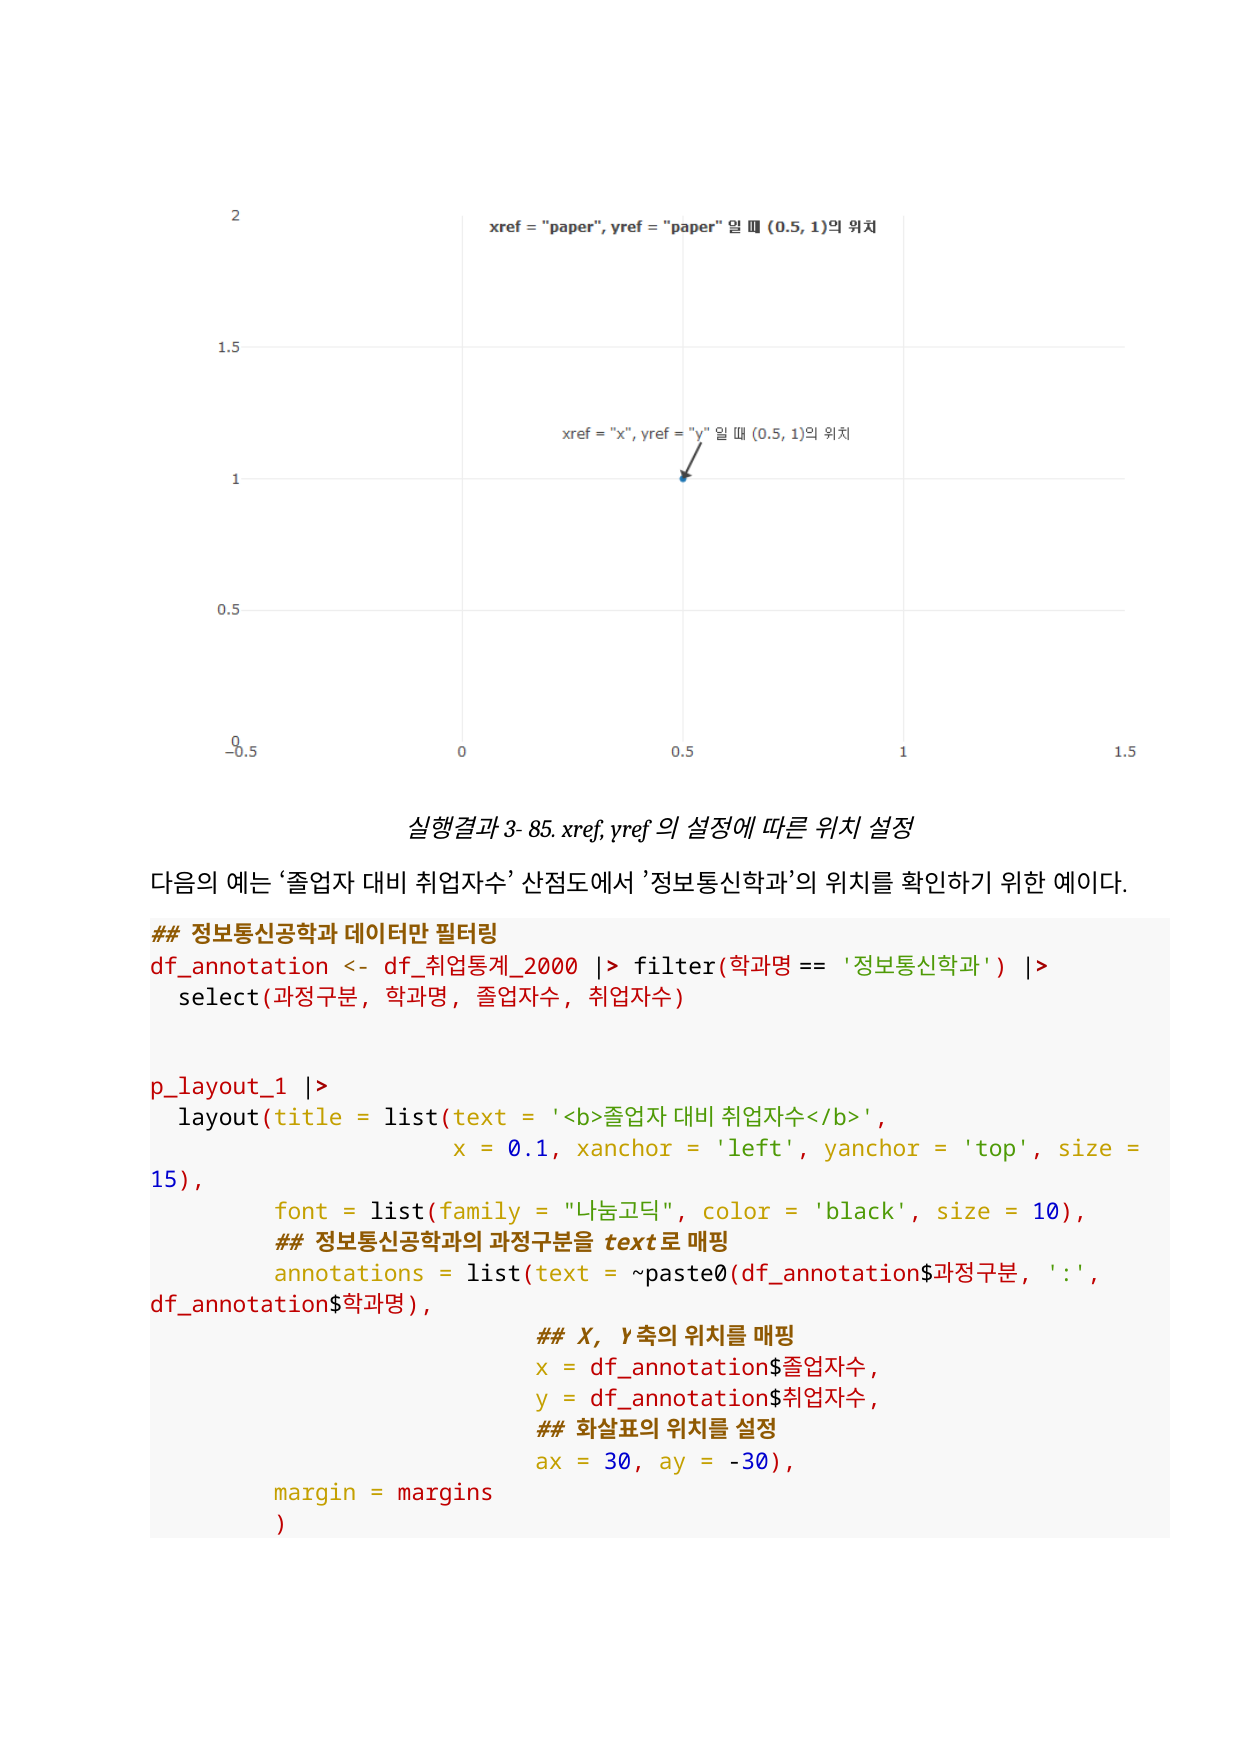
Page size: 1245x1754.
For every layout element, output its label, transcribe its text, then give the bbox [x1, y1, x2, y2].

text ## 정보통신공학과 데이터만 필터링 df_annotation <- df_취업통계_2000 |> filter(학과명 == '정보통신학과') |> select(과정구분, 학과명, 졸업자수, 취업자수) p_layout_1 |> layout(title = list(text = '<b>졸업자 대비 취업자수</b>', x = 0.1, xanchor = 'left', yanchor = 'top', size = 15), font = list(family = "나눔고딕", color = 'black', size = 10), ## 정보통신공학과의 과정구분을 text로 매핑 annotations = list(text = ~paste0(df_annotation$과정구분, ':', df_annotation$학과명), ## X, Y축의 위치를 매핑 x = df_annotation$졸업자수, y = df_annotation$취업자수, ## 화살표의 위치를 설정 ax = 30, ay = -30), margin = margins ) [150, 918, 1170, 1538]
picture [172, 187, 1148, 788]
text 다음의 예는 ‘졸업자 대비 취업자수’ 산점도에서 ’정보통신학과’의 위치를 확인하기 위한 예이다. [150, 863, 1170, 899]
text 실행결과 3- 85. xref, yref의 설정에 따른 위치 설정 [150, 808, 1170, 844]
